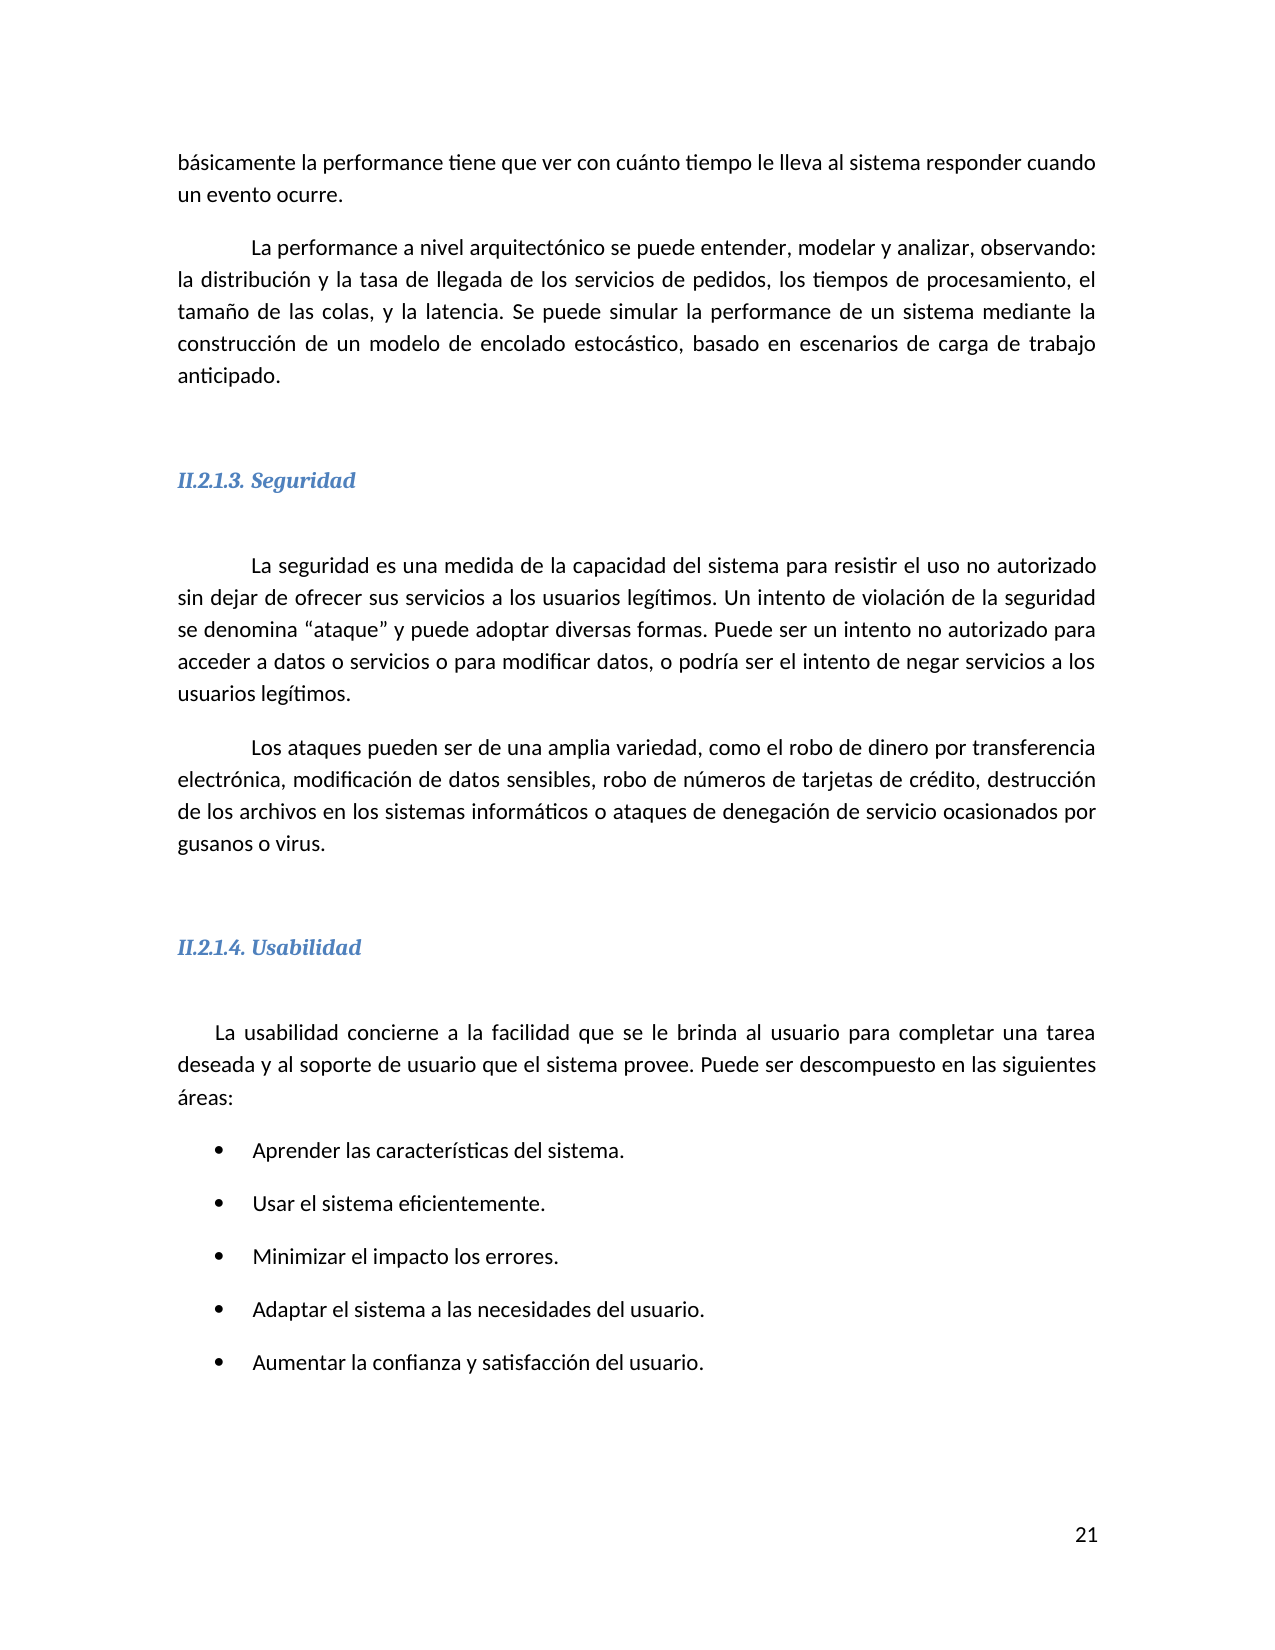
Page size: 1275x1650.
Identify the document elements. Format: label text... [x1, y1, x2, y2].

text La performance a nivel arquitectónico se puede entender, modelar y analizar, observando: la distribución y la tasa de llegada de los servicios de pedidos, los tiempos de procesamiento, el tamaño de las colas, y la latencia. Se puede simular la performance de un sistema mediante la construcción de un modelo de encolado estocástico, basado en escenarios de carga de trabajo anticipado. [177, 233, 1098, 389]
list Minimizar el impacto los errores. [215, 1242, 1098, 1270]
subtitle Usabilidad [177, 935, 1098, 962]
text La usabilidad concierne a la facilidad que se le brinda al usuario para completar una tarea deseada y al soporte de usuario que el sistema provee. Puede ser descompuesto en las siguientes áreas: [177, 1018, 1098, 1111]
text La seguridad es una medida de la capacidad del sistema para resistir el uso no autorizado sin dejar de ofrecer sus servicios a los usuarios legítimos. Un intento de violación de la seguridad se denomina “ataque” y puede adoptar diversas formas. Puede ser un intento no autorizado para acceder a datos o servicios o para modificar datos, o podría ser el intento de negar servicios a los usuarios legítimos. [177, 551, 1098, 708]
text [177, 148, 1098, 208]
list Aumentar la confianza y satisfacción del usuario. [215, 1348, 1098, 1376]
list Adaptar el sistema a las necesidades del usuario. [215, 1295, 1098, 1323]
list Aprender las características del sistema. [215, 1136, 1098, 1164]
list Usar el sistema eficientemente. [215, 1189, 1098, 1217]
text Los ataques pueden ser de una amplia variedad, como el robo de dinero por transferencia electrónica, modificación de datos sensibles, robo de números de tarjetas de crédito, destrucción de los archivos en los sistemas informáticos o ataques de denegación de servicio ocasionados por gusanos o virus. [177, 733, 1098, 857]
subtitle Seguridad [177, 468, 1098, 494]
